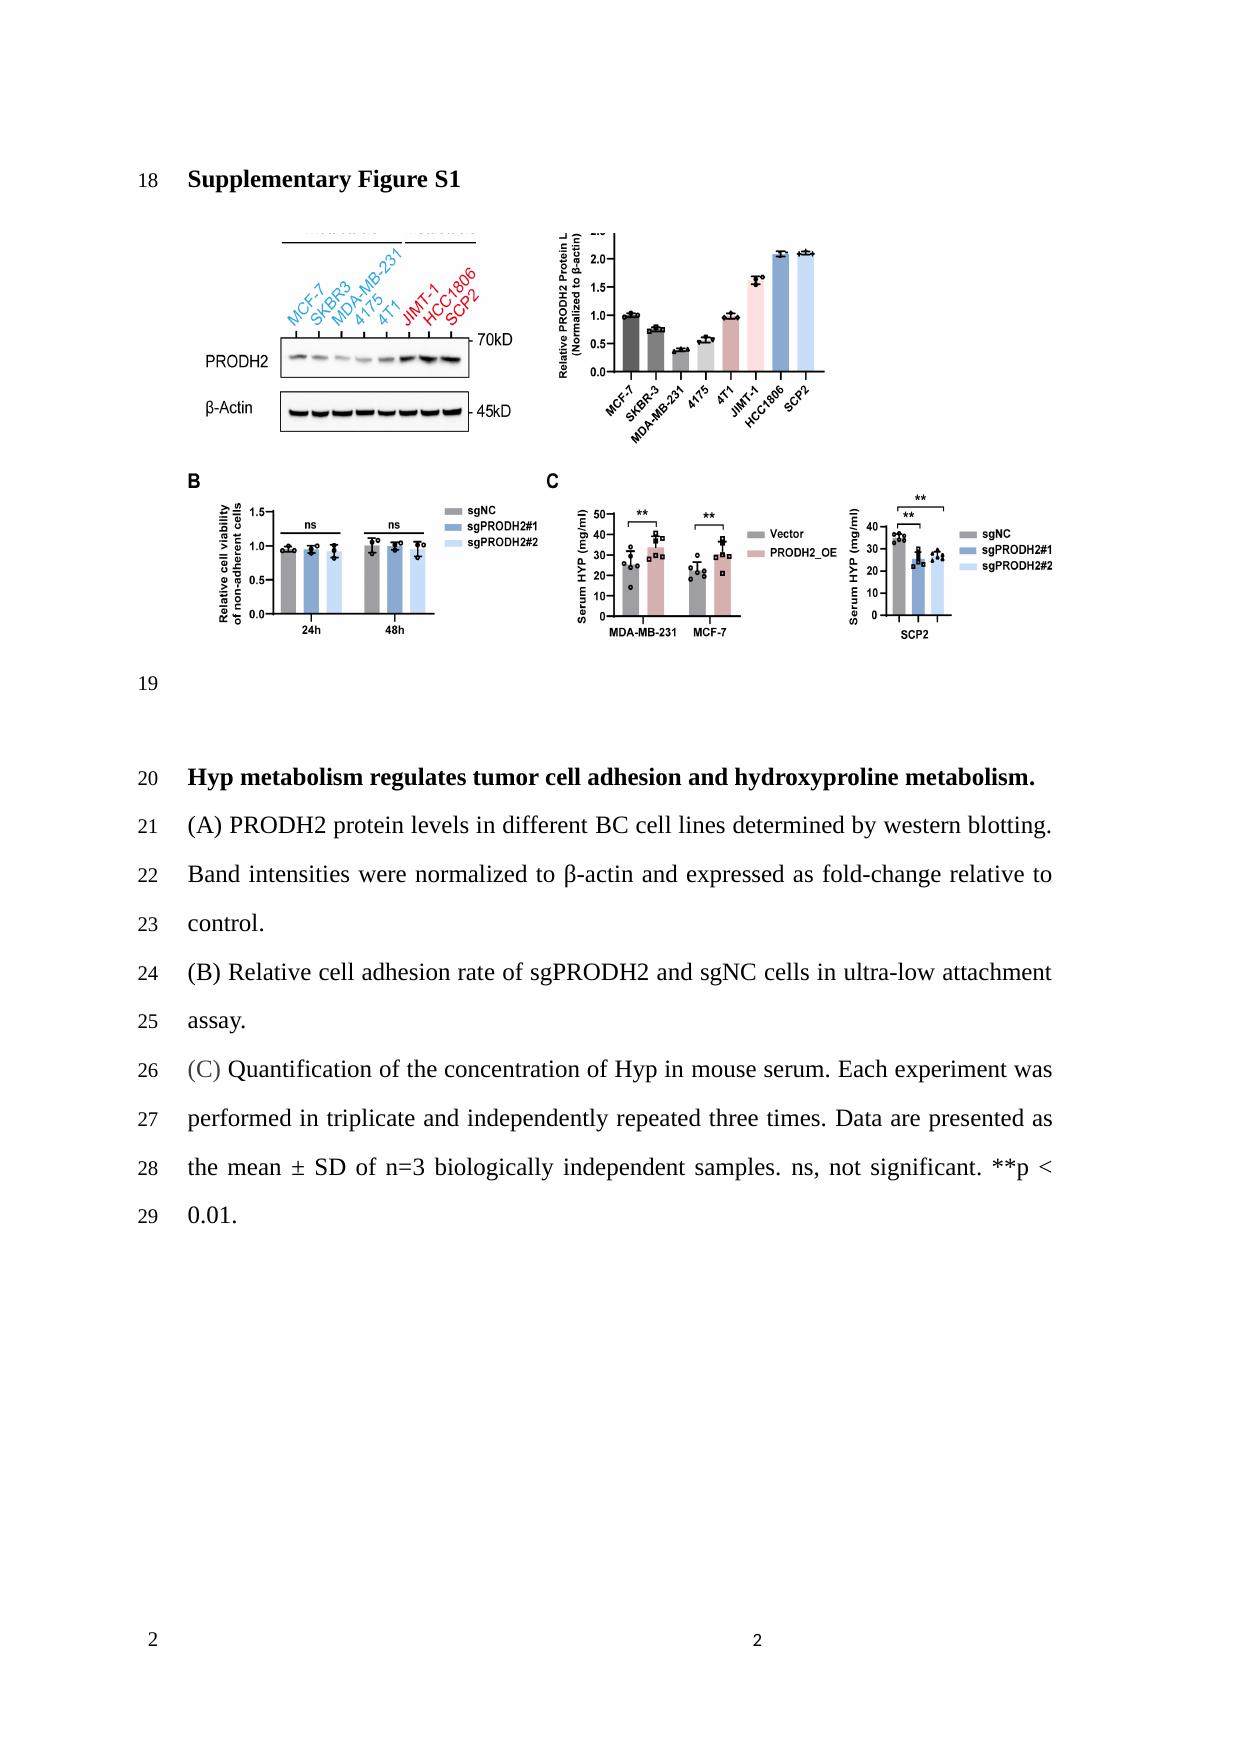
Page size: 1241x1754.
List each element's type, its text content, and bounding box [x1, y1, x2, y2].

list Hyp metabolism regulates tumor cell adhesion and hydroxyproline metabolism. (A) PRODH2 protein levels in different BC cell lines determined by western blotting. Band intensities were normalized to β-actin and expressed as fold-change relative to control. (B) Relative cell adhesion rate of sgPRODH2 and sgNC cells in ultra-low attachment assay. (C) Quantification of the concentration of Hyp in mouse serum. Each experiment was performed in triplicate and independently repeated three times. Data are presented as the mean ± SD of n=3 biologically independent samples. ns, not significant. **p < 0.01. [187, 760, 1053, 1231]
picture [187, 233, 1053, 691]
text Supplementary Figure S1 [187, 162, 1053, 194]
